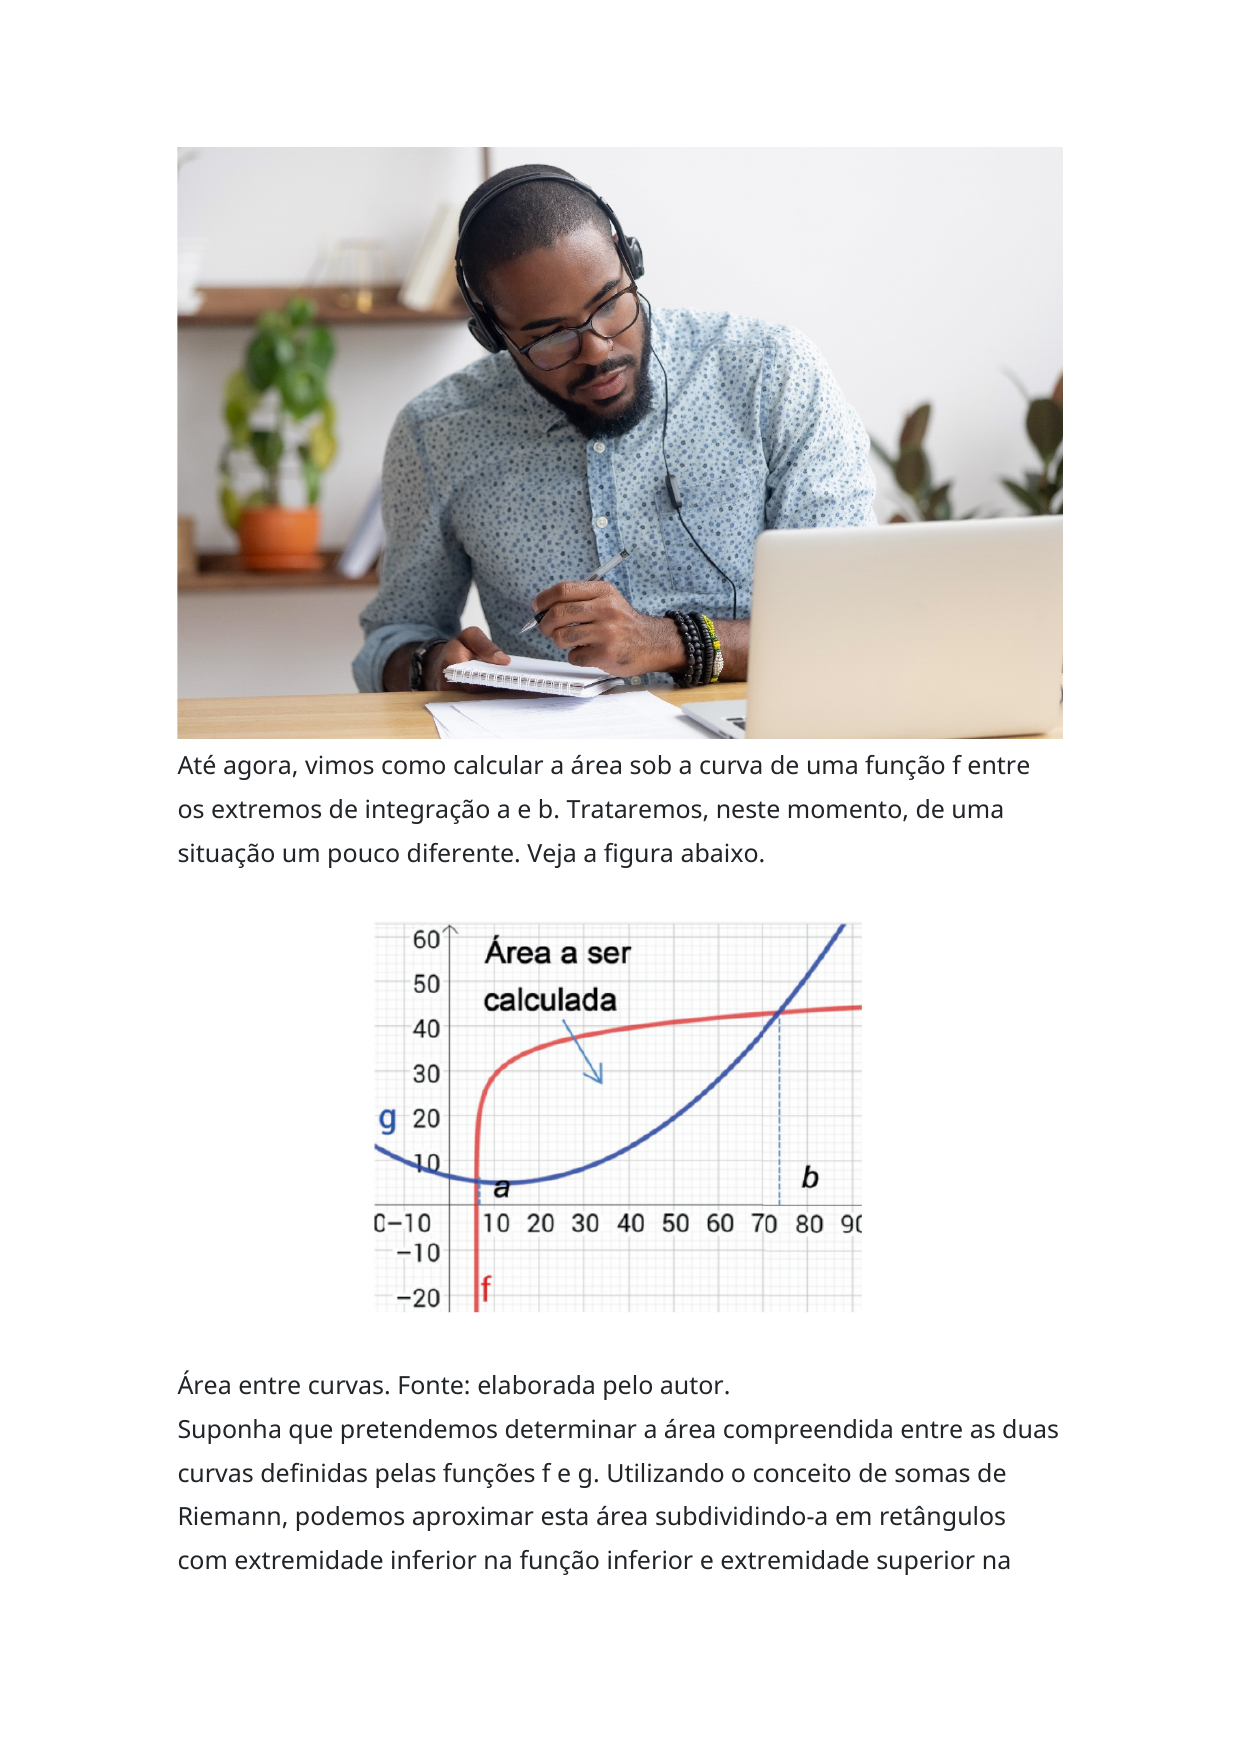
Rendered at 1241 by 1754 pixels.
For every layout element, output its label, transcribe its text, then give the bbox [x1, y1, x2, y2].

picture [177, 147, 1063, 739]
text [177, 1402, 1063, 1577]
text Área entre curvas. Fonte: elaborada pelo autor. [177, 1368, 1063, 1402]
text Até agora, vimos como calcular a área sob a curva de uma função f entre os extremos de integração a e b. Trataremos, neste momento, de uma situação um pouco diferente. Veja a figura abaixo. [177, 739, 1063, 869]
picture [177, 869, 1063, 1368]
